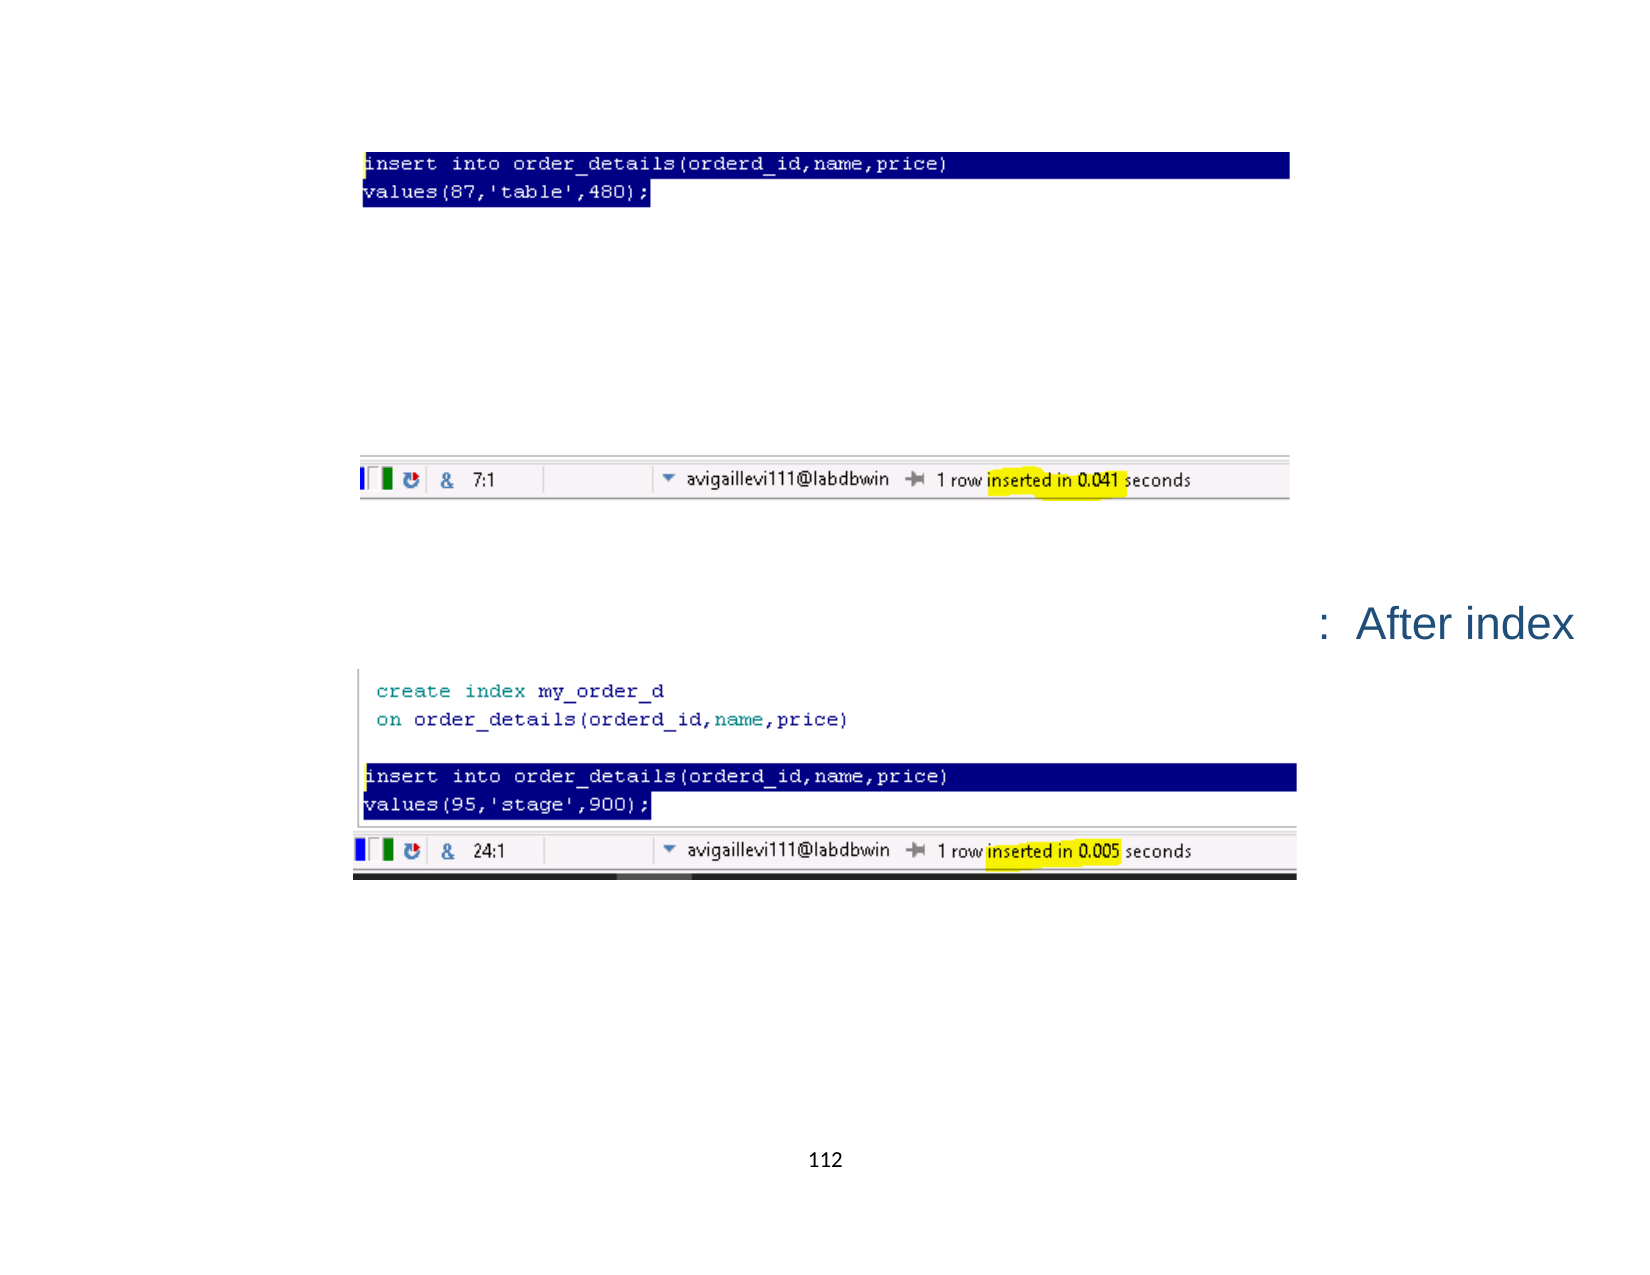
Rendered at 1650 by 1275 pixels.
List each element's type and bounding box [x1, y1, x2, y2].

picture [360, 152, 1290, 501]
picture [353, 669, 1297, 880]
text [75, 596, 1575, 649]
